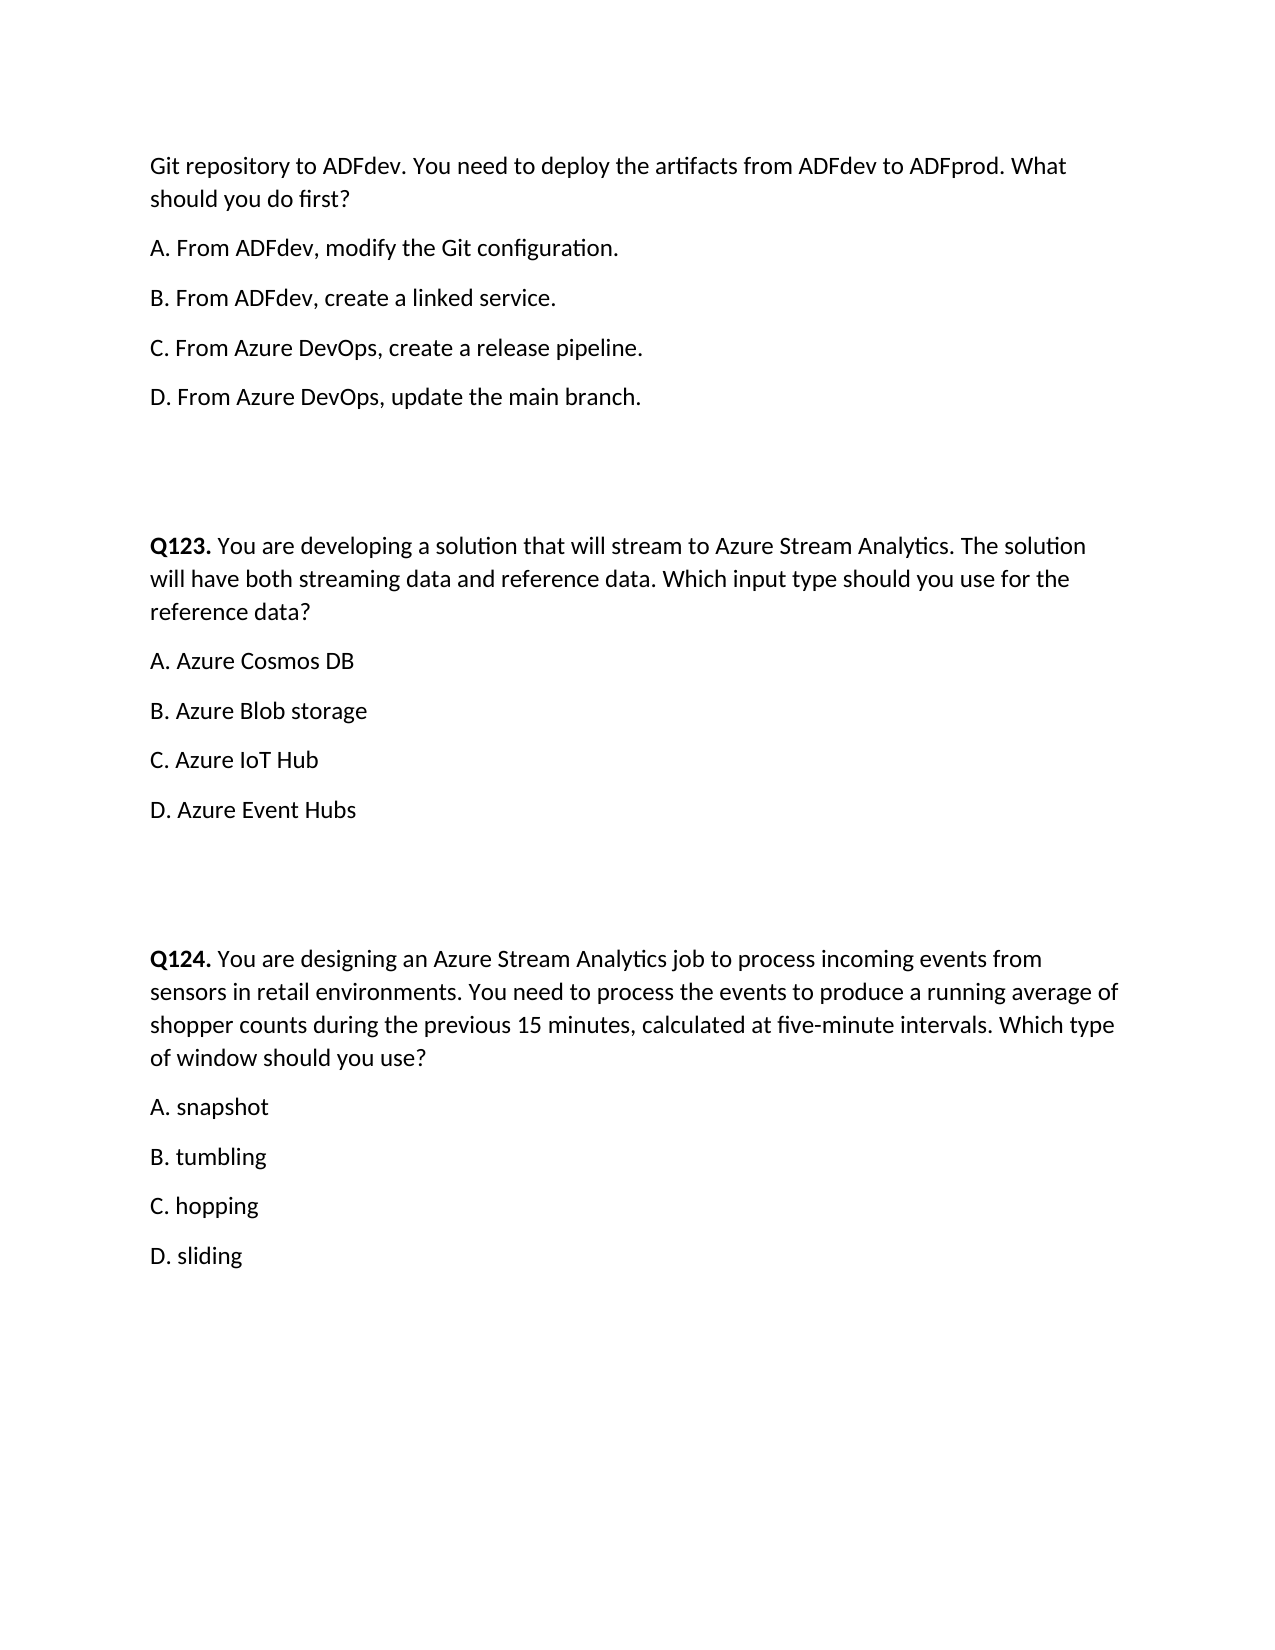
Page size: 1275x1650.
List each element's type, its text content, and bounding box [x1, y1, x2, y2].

text C. Azure IoT Hub [150, 744, 1125, 775]
text C. hopping [150, 1190, 1125, 1221]
text D. From Azure DevOps, update the main branch. [150, 381, 1125, 412]
text D. sliding [150, 1240, 1125, 1271]
text D. Azure Event Hubs [150, 794, 1125, 825]
text Q123. You are developing a solution that will stream to Azure Stream Analytics. The solution will have both streaming data and reference data. Which input type should you use for the reference data? [150, 530, 1125, 626]
text C. From Azure DevOps, create a release pipeline. [150, 332, 1125, 362]
text Q124. You are designing an Azure Stream Analytics job to process incoming events from sensors in retail environments. You need to process the events to produce a running average of shopper counts during the previous 15 minutes, calculated at five-minute intervals. Which type of window should you use? [150, 943, 1125, 1072]
text B. Azure Blob storage [150, 695, 1125, 726]
text A. Azure Cosmos DB [150, 645, 1125, 676]
text B. From ADFdev, create a linked service. [150, 282, 1125, 313]
text A. From ADFdev, modify the Git configuration. [150, 232, 1125, 263]
text A. snapshot [150, 1091, 1125, 1122]
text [150, 150, 1125, 213]
text B. tumbling [150, 1141, 1125, 1171]
